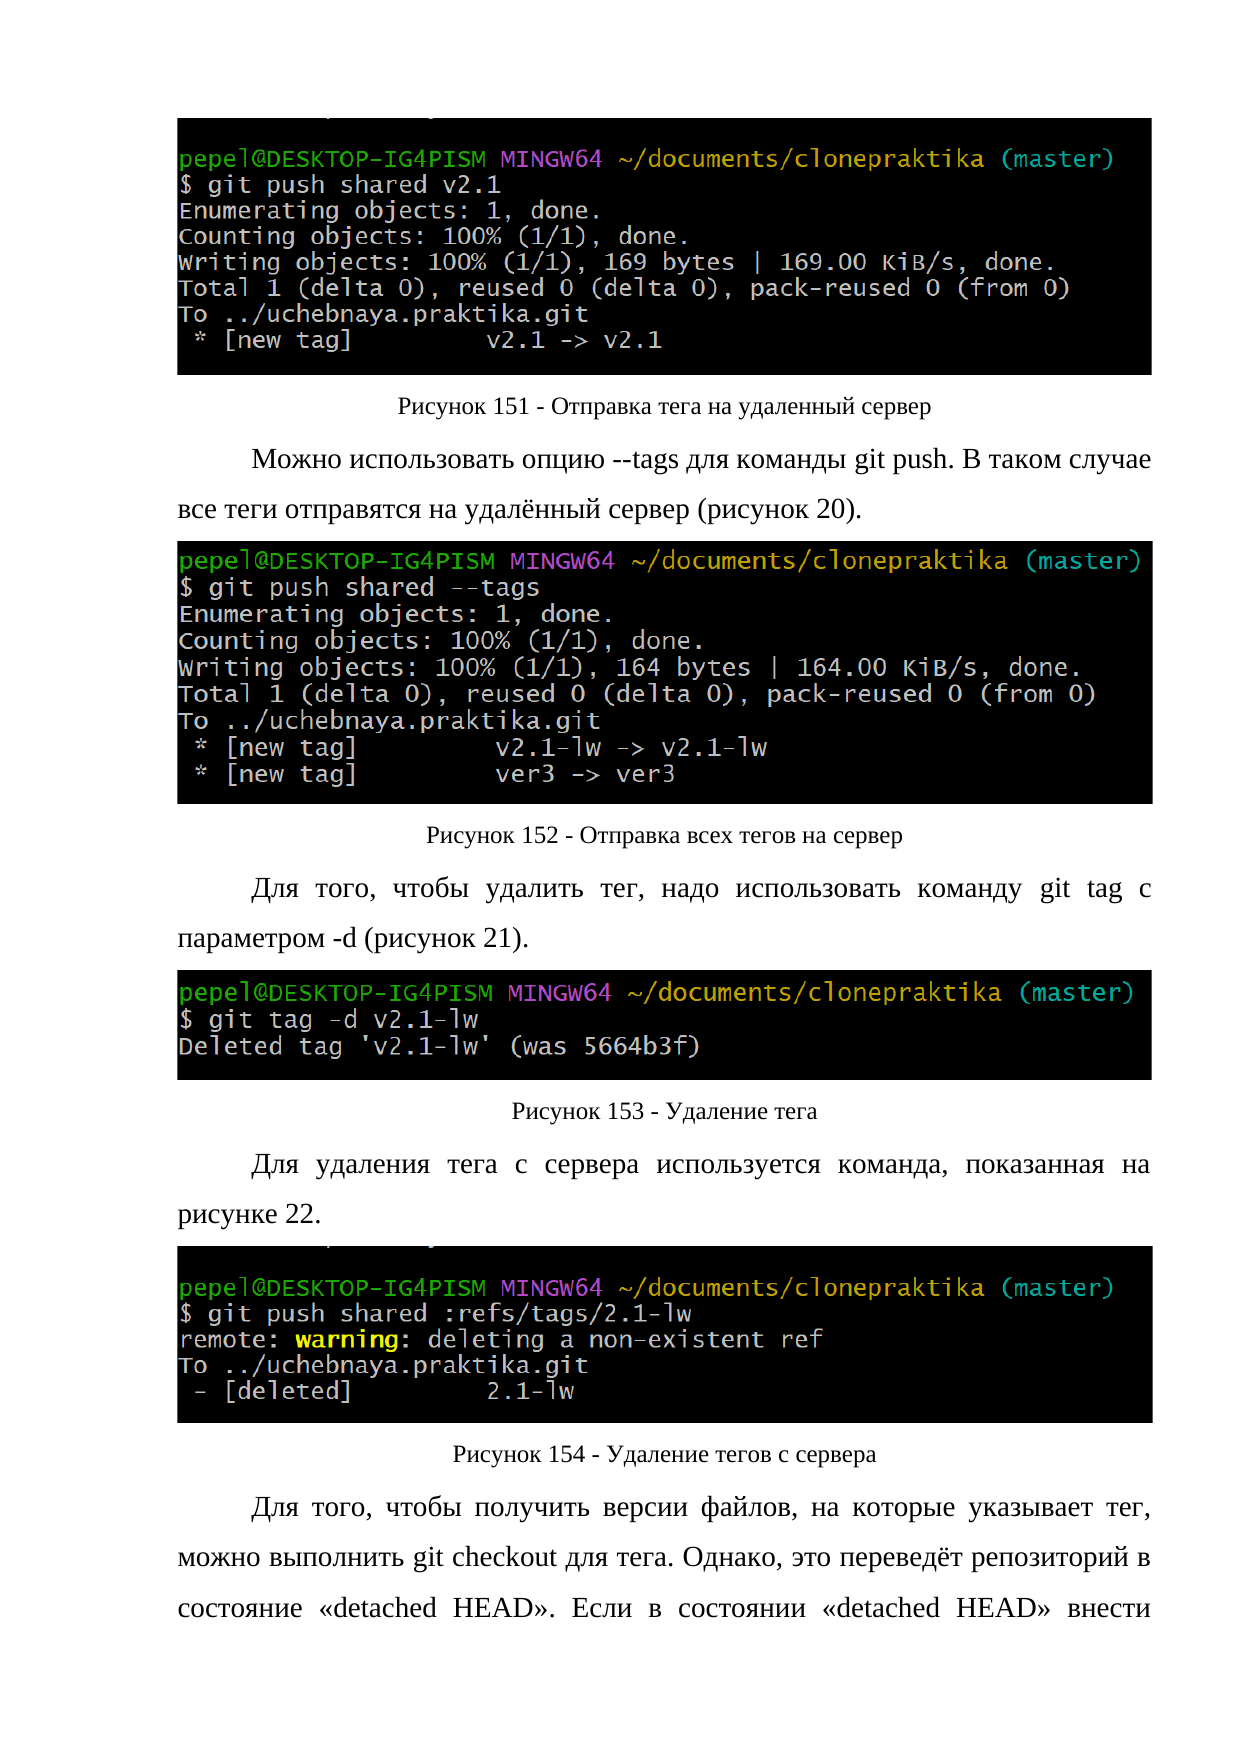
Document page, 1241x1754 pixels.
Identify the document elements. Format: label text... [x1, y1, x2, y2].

text Рисунок 154 - Удаление тегов с сервера [177, 1439, 1152, 1468]
text Для того, чтобы удалить тег, надо использовать команду git tag с параметром -d (рисунок 21). [177, 870, 1152, 954]
picture [177, 970, 1152, 1080]
picture [177, 118, 1152, 375]
text Для удаления тега с сервера используется команда, показанная на рисунке 22. [177, 1146, 1152, 1230]
text Можно использовать опцию --tags для команды git push. В таком случае все теги отправятся на удалённый сервер (рисунок 20). [177, 441, 1152, 525]
picture [177, 541, 1153, 804]
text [177, 1489, 1152, 1623]
text Рисунок 153 - Удаление тега [177, 1096, 1152, 1125]
text Рисунок 152 - Отправка всех тегов на сервер [177, 821, 1152, 849]
picture [177, 1246, 1153, 1423]
text Рисунок 151 - Отправка тега на удаленный сервер [177, 391, 1152, 420]
